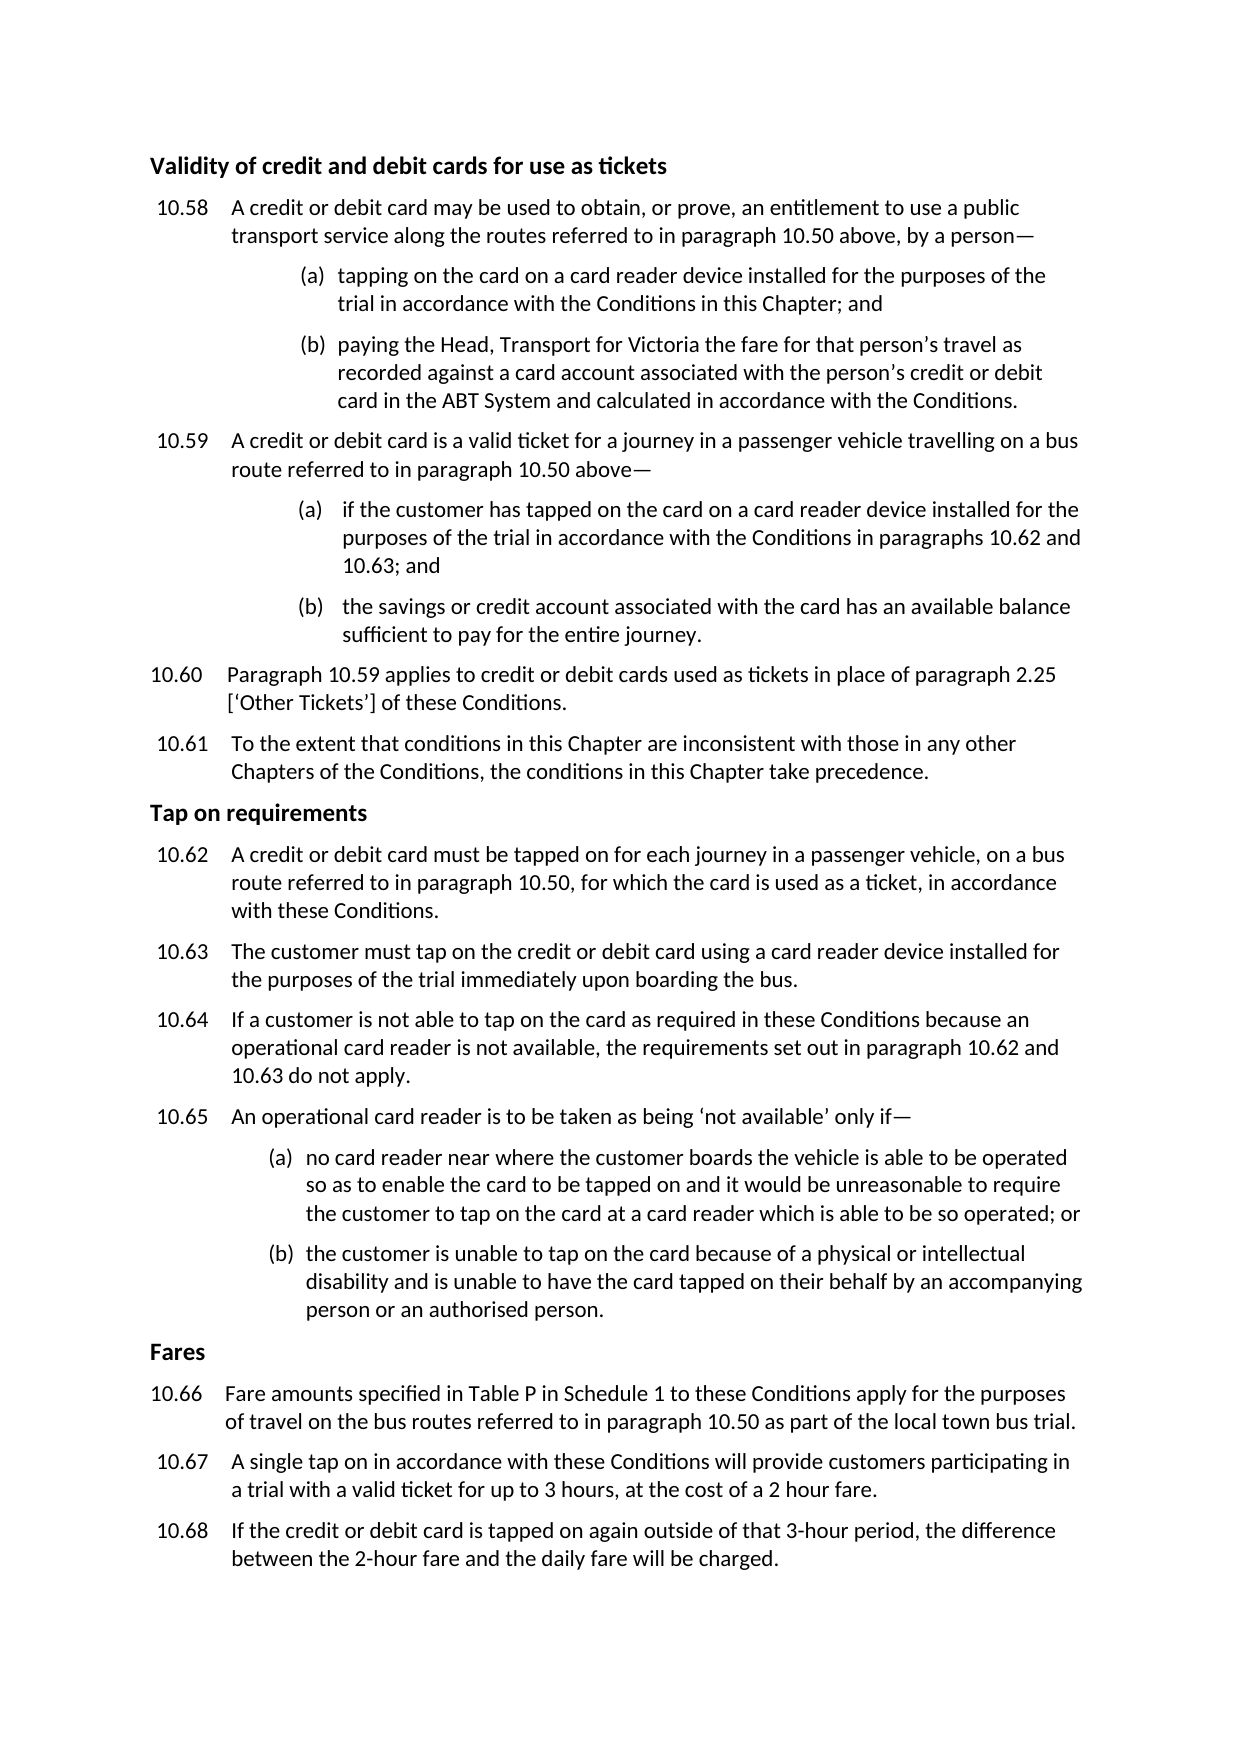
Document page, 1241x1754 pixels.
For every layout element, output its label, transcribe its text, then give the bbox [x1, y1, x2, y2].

list paying the Head, Transport for Victoria the fare for that person’s travel as recorded against a card account associated with the person’s credit or debit card in the ABT System and calculated in accordance with the Conditions. [300, 330, 1084, 414]
list If the credit or debit card is tapped on again outside of that 3-hour period, the difference between the 2-hour fare and the daily fare will be charged. [156, 1516, 1084, 1572]
subtitle Tap on requirements [150, 797, 1090, 828]
list no card reader near where the customer boards the vehicle is able to be operated so as to enable the card to be tapped on and it would be unreasonable to require the customer to tap on the card at a card reader which is able to be so operated; or [268, 1143, 1084, 1227]
list If a customer is not able to tap on the card as required in these Conditions because an operational card reader is not available, the requirements set out in paragraph 10.62 and 10.63 do not apply. [156, 1006, 1084, 1089]
list Fare amounts specified in Table P in Schedule 1 to these Conditions apply for the purposes of travel on the bus routes referred to in paragraph 10.50 as part of the local town bus trial. [150, 1379, 1084, 1435]
list the customer is unable to tap on the card because of a physical or intellectual disability and is unable to have the card tapped on their behalf by an accompanying person or an authorised person. [268, 1239, 1084, 1323]
list A credit or debit card is a valid ticket for a journey in a passenger vehicle travelling on a bus route referred to in paragraph 10.50 above— [156, 427, 1084, 483]
list The customer must tap on the credit or debit card using a card reader device installed for the purposes of the trial immediately upon boarding the bus. [156, 937, 1084, 993]
subtitle Validity of credit and debit cards for use as tickets [150, 150, 1090, 181]
list if the customer has tapped on the card on a card reader device installed for the purposes of the trial in accordance with the Conditions in paragraphs 10.62 and 10.63; and [298, 495, 1084, 579]
subtitle Fares [150, 1336, 1090, 1366]
list A single tap on in accordance with these Conditions will provide customers participating in a trial with a valid ticket for up to 3 hours, at the cost of a 2 hour fare. [156, 1447, 1084, 1503]
list tapping on the card on a card reader device installed for the purposes of the trial in accordance with the Conditions in this Chapter; and [300, 262, 1084, 318]
list A credit or debit card must be tapped on for each journey in a passenger vehicle, on a bus route referred to in paragraph 10.50, for which the card is used as a ticket, in accordance with these Conditions. [156, 840, 1084, 924]
list Paragraph 10.59 applies to credit or debit cards used as tickets in place of paragraph 2.25 [‘Other Tickets’] of these Conditions. [150, 660, 1084, 716]
list To the extent that conditions in this Chapter are inconsistent with those in any other Chapters of the Conditions, the conditions in this Chapter take precedence. [156, 729, 1084, 785]
list the savings or credit account associated with the card has an available balance sufficient to pay for the entire journey. [298, 592, 1084, 648]
list A credit or debit card may be used to obtain, or prove, an entitlement to use a public transport service along the routes referred to in paragraph 10.50 above, by a person— [156, 193, 1084, 249]
list An operational card reader is to be taken as being ‘not available’ only if— [156, 1102, 1084, 1130]
